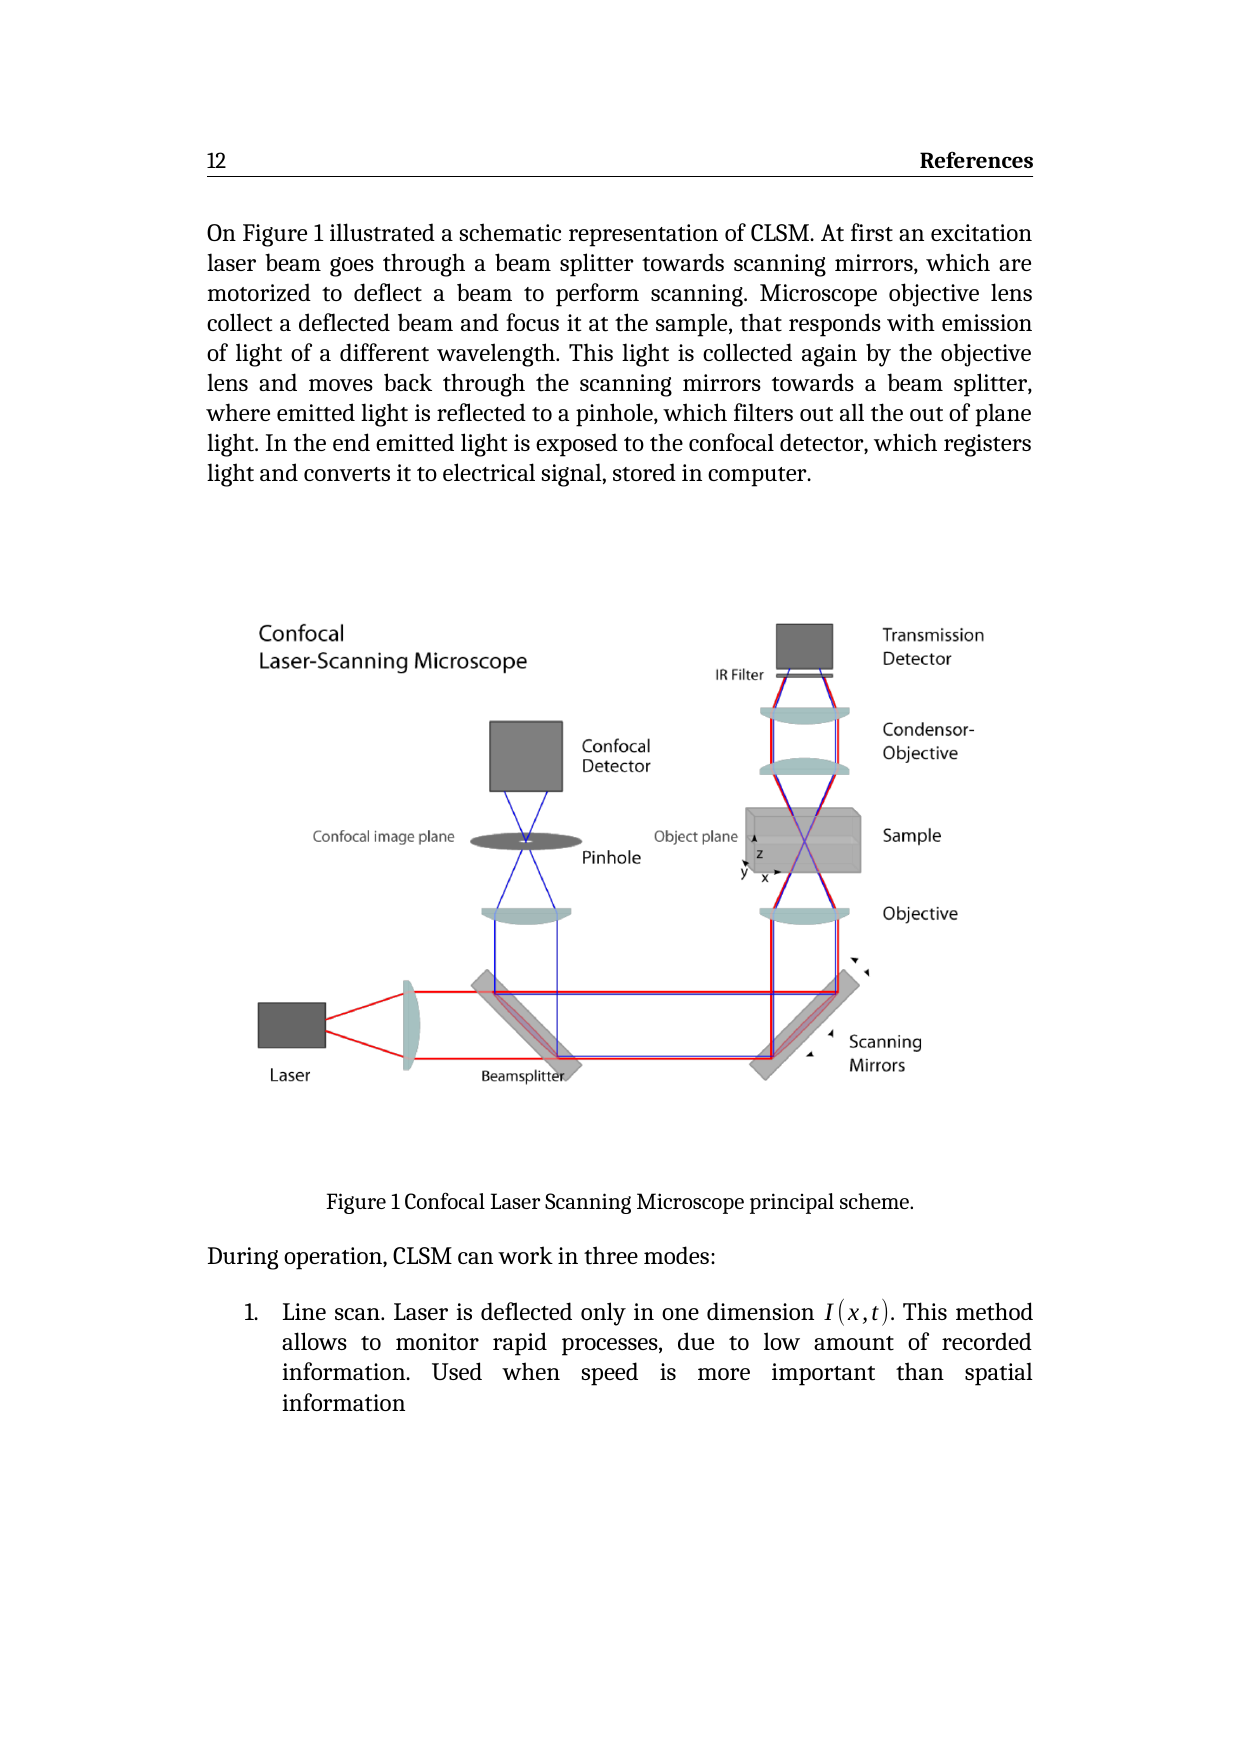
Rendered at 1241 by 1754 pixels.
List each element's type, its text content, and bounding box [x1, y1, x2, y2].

picture [206, 569, 1034, 1163]
text During operation, CLSM can work in three modes: [207, 1242, 1033, 1271]
list Line scan. Laser is deflected only in one dimension . This method allows to monitor rapid processes, due to low amount of recorded information. Used when speed is more important than spatial information [244, 1297, 1033, 1417]
text Figure 1 Confocal Laser Scanning Microscope principal scheme. [207, 1189, 1033, 1216]
text On Figure 1 illustrated a schematic representation of CLSM. At first an excitation laser beam goes through a beam splitter towards scanning mirrors, which are motorized to deflect a beam to perform scanning. Microscope objective lens collect a deflected beam and focus it at the sample, that responds with emission of light of a different wavelength. This light is collected again by the objective lens and moves back through the scanning mirrors towards a beam splitter, where emitted light is reflected to a pinhole, which filters out all the out of plane light. In the end emitted light is exposed to the confocal detector, which registers light and converts it to electrical signal, stored in computer. [207, 218, 1033, 488]
